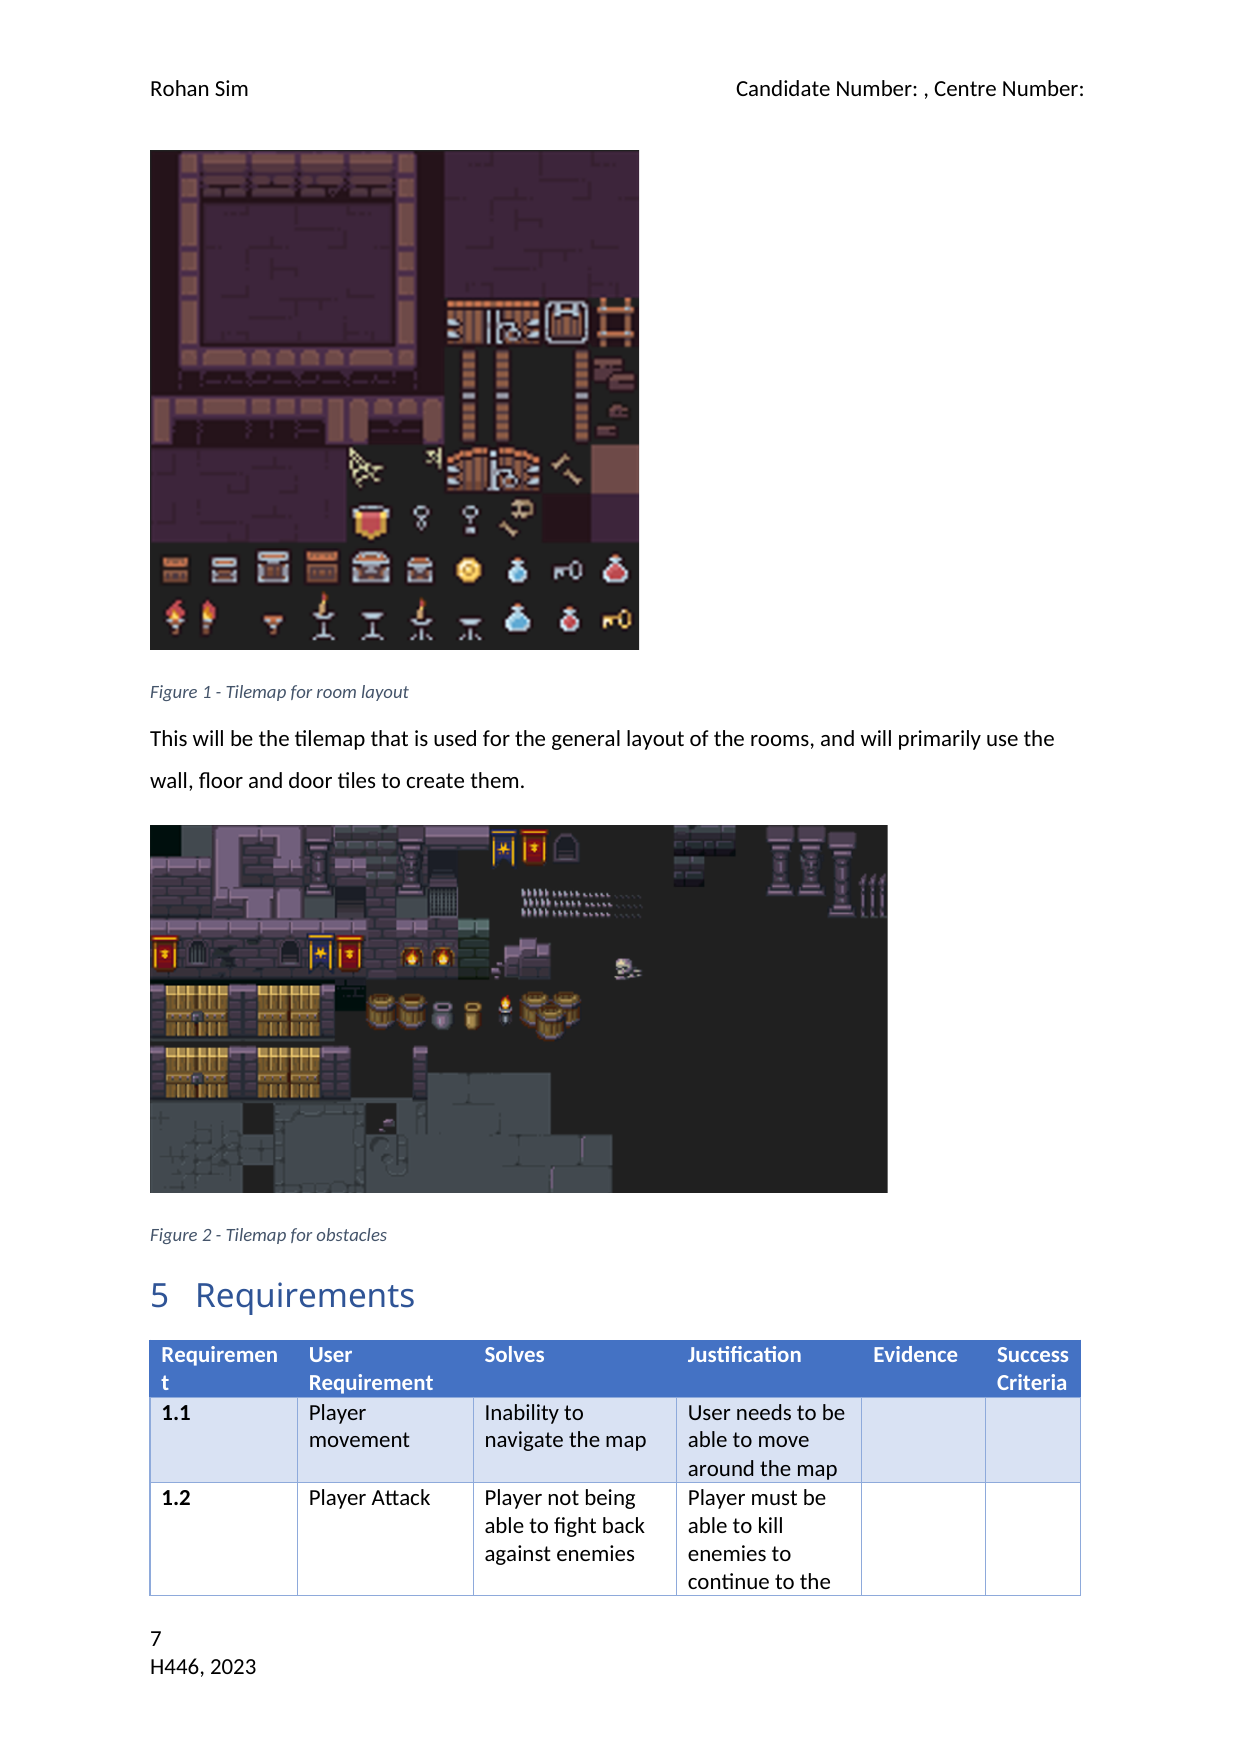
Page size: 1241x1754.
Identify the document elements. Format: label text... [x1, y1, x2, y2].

picture [150, 825, 888, 1193]
table_cell 1.1 [151, 1398, 297, 1482]
table_header Evidence [862, 1341, 985, 1397]
table_header Requirement [151, 1341, 297, 1397]
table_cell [474, 1483, 676, 1595]
table_cell Player Attack [298, 1483, 473, 1595]
picture [150, 150, 640, 650]
table_header Solves [474, 1341, 676, 1397]
table_cell [986, 1398, 1080, 1482]
table_cell User needs to be able to move around the map [677, 1398, 861, 1482]
table_header Success Criteria [986, 1341, 1080, 1397]
text This will be the tilemap that is used for the general layout of the rooms, and will primarily use the wall, floor and door tiles to create them. [150, 724, 1090, 794]
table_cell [677, 1483, 861, 1595]
table_cell Inability to navigate the map [474, 1398, 676, 1482]
table_cell [862, 1398, 985, 1482]
table_cell [986, 1483, 1080, 1595]
table_cell Player movement [298, 1398, 473, 1482]
table_header User Requirement [298, 1341, 473, 1397]
text Figure 1 - Tilemap for room layout [150, 681, 1090, 703]
table_cell 1.2 [151, 1483, 297, 1595]
table_cell [862, 1483, 985, 1595]
text Figure 2 - Tilemap for obstacles [150, 1223, 1090, 1246]
table_header Justification [677, 1341, 861, 1397]
subtitle Requirements [150, 1271, 1090, 1317]
